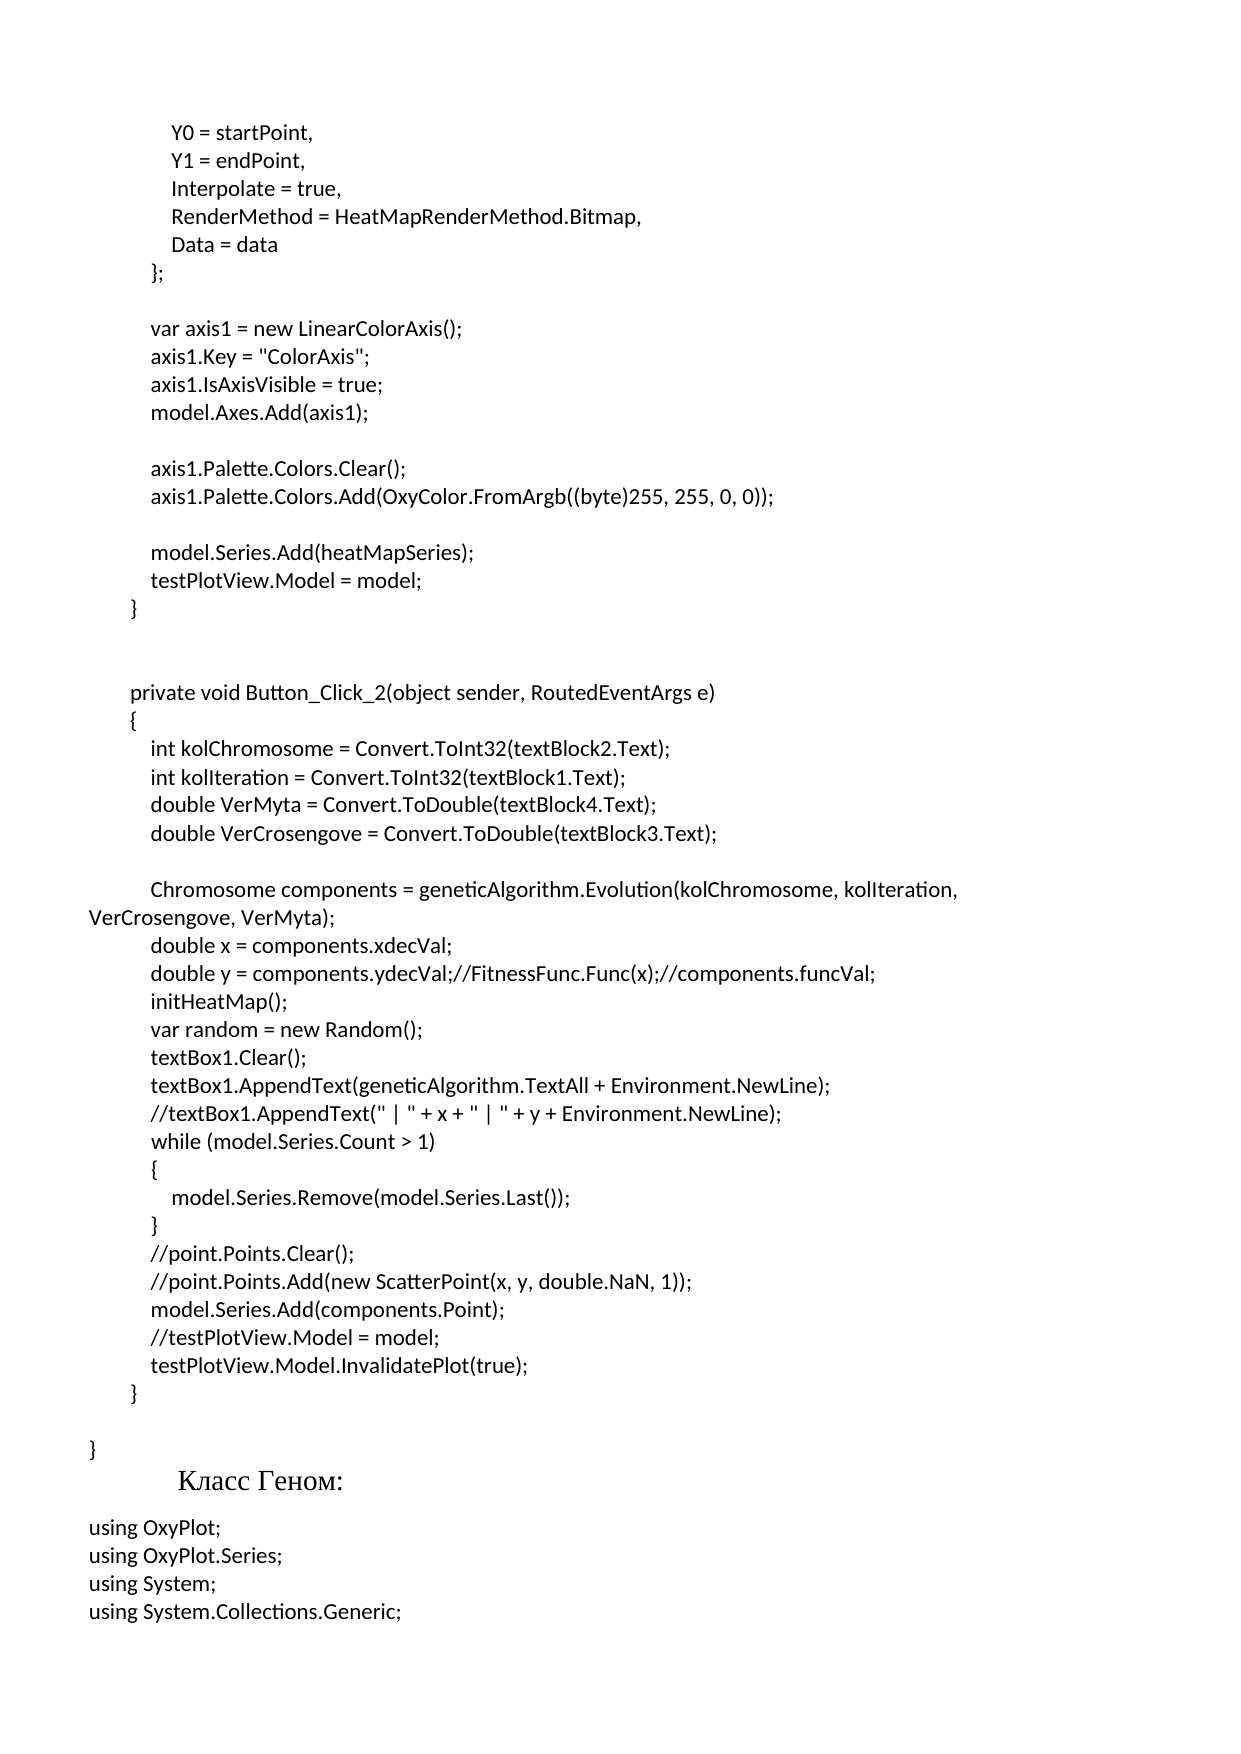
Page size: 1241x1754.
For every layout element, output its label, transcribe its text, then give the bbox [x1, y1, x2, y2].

text } [89, 1211, 1092, 1239]
text axis1.IsAxisVisible = true; [89, 370, 1092, 398]
text model.Axes.Add(axis1); [89, 398, 1092, 426]
text double x = components.xdecVal; [89, 931, 1092, 959]
text using OxyPlot.Series; [89, 1541, 1092, 1569]
text textBox1.AppendText(geneticAlgorithm.TextAll + Environment.NewLine); [89, 1071, 1092, 1099]
text //textBox1.AppendText(" | " + x + " | " + y + Environment.NewLine); [89, 1099, 1092, 1127]
text int kolIteration = Convert.ToInt32(textBlock1.Text); [89, 763, 1092, 791]
text Класс Геном: [89, 1463, 1092, 1497]
text testPlotView.Model = model; [89, 566, 1092, 594]
text initHeatMap(); [89, 987, 1092, 1015]
text double y = components.ydecVal;//FitnessFunc.Func(x);//components.funcVal; [89, 959, 1092, 987]
text testPlotView.Model.InvalidatePlot(true); [89, 1351, 1092, 1379]
text var random = new Random(); [89, 1015, 1092, 1043]
text private void Button_Click_2(object sender, RoutedEventArgs e) [89, 678, 1092, 707]
text Y0 = startPoint, [89, 118, 1092, 146]
text //point.Points.Clear(); [89, 1239, 1092, 1267]
text double VerMyta = Convert.ToDouble(textBlock4.Text); [89, 791, 1092, 819]
text while (model.Series.Count > 1) [89, 1127, 1092, 1155]
text //testPlotView.Model = model; [89, 1323, 1092, 1351]
text axis1.Key = "ColorAxis"; [89, 342, 1092, 370]
text using System; [89, 1569, 1092, 1597]
text } [89, 1379, 1092, 1407]
text using OxyPlot; [89, 1513, 1092, 1541]
text int kolChromosome = Convert.ToInt32(textBlock2.Text); [89, 734, 1092, 763]
text axis1.Palette.Colors.Clear(); [89, 454, 1092, 482]
text var axis1 = new LinearColorAxis(); [89, 314, 1092, 342]
text Y1 = endPoint, [89, 146, 1092, 174]
text textBox1.Clear(); [89, 1043, 1092, 1071]
text axis1.Palette.Colors.Add(OxyColor.FromArgb((byte)255, 255, 0, 0)); [89, 482, 1092, 510]
text model.Series.Add(components.Point); [89, 1295, 1092, 1323]
text model.Series.Remove(model.Series.Last()); [89, 1183, 1092, 1211]
text } [89, 1435, 1092, 1463]
text model.Series.Add(heatMapSeries); [89, 538, 1092, 566]
text Data = data [89, 230, 1092, 258]
text RenderMethod = HeatMapRenderMethod.Bitmap, [89, 202, 1092, 230]
text { [89, 707, 1092, 734]
text //point.Points.Add(new ScatterPoint(x, y, double.NaN, 1)); [89, 1267, 1092, 1295]
text double VerCrosengove = Convert.ToDouble(textBlock3.Text); [89, 819, 1092, 847]
text Chromosome components = geneticAlgorithm.Evolution(kolChromosome, kolIteration, VerCrosengove, VerMyta); [89, 875, 1092, 931]
text } [89, 594, 1092, 622]
text }; [89, 258, 1092, 286]
text { [89, 1155, 1092, 1183]
text using System.Collections.Generic; [89, 1597, 1092, 1626]
text Interpolate = true, [89, 174, 1092, 202]
